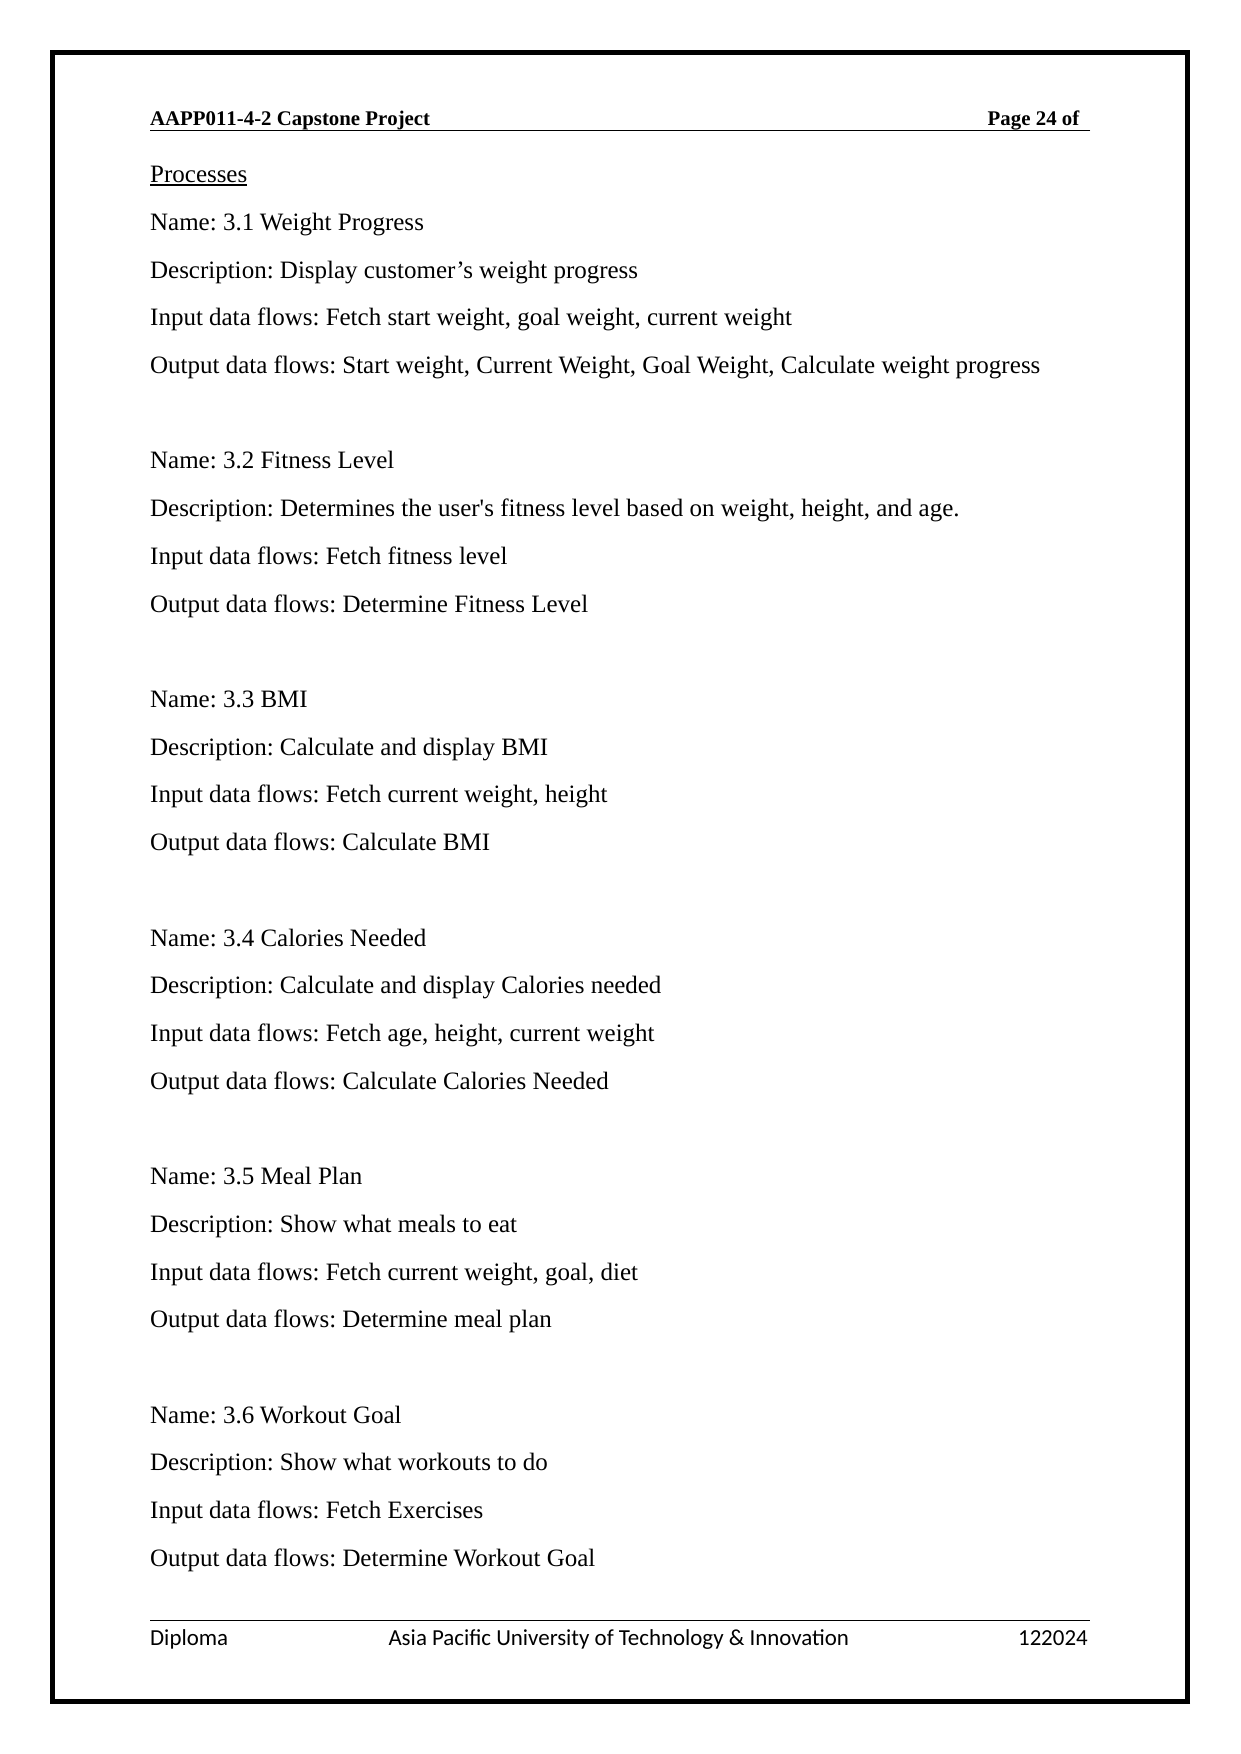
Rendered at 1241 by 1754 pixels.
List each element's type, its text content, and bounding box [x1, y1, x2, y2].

text Description: Determines the user's fitness level based on weight, height, and age. [150, 493, 1090, 522]
text Name: 3.2 Fitness Level [150, 446, 1090, 474]
text Output data flows: Determine meal plan [150, 1304, 1090, 1333]
text Name: 3.5 Meal Plan [150, 1161, 1090, 1190]
text Description: Show what meals to eat [150, 1209, 1090, 1238]
text Name: 3.1 Weight Progress [150, 207, 1090, 236]
text Input data flows: Fetch age, height, current weight [150, 1018, 1090, 1047]
text Processes [150, 159, 1090, 188]
text Output data flows: Start weight, Current Weight, Goal Weight, Calculate weight progress [150, 350, 1090, 379]
text Input data flows: Fetch current weight, goal, diet [150, 1257, 1090, 1285]
text Description: Display customer’s weight progress [150, 255, 1090, 283]
text Name: 3.3 BMI [150, 684, 1090, 713]
text Input data flows: Fetch start weight, goal weight, current weight [150, 302, 1090, 331]
text Description: Calculate and display Calories needed [150, 970, 1090, 999]
text Output data flows: Determine Workout Goal [150, 1543, 1090, 1572]
text Input data flows: Fetch Exercises [150, 1495, 1090, 1524]
text Input data flows: Fetch fitness level [150, 541, 1090, 570]
text Name: 3.6 Workout Goal [150, 1400, 1090, 1428]
text Description: Show what workouts to do [150, 1447, 1090, 1476]
text Input data flows: Fetch current weight, height [150, 779, 1090, 808]
text Description: Calculate and display BMI [150, 732, 1090, 761]
text Output data flows: Calculate BMI [150, 827, 1090, 856]
text Output data flows: Calculate Calories Needed [150, 1066, 1090, 1094]
text Name: 3.4 Calories Needed [150, 923, 1090, 951]
text Output data flows: Determine Fitness Level [150, 589, 1090, 617]
